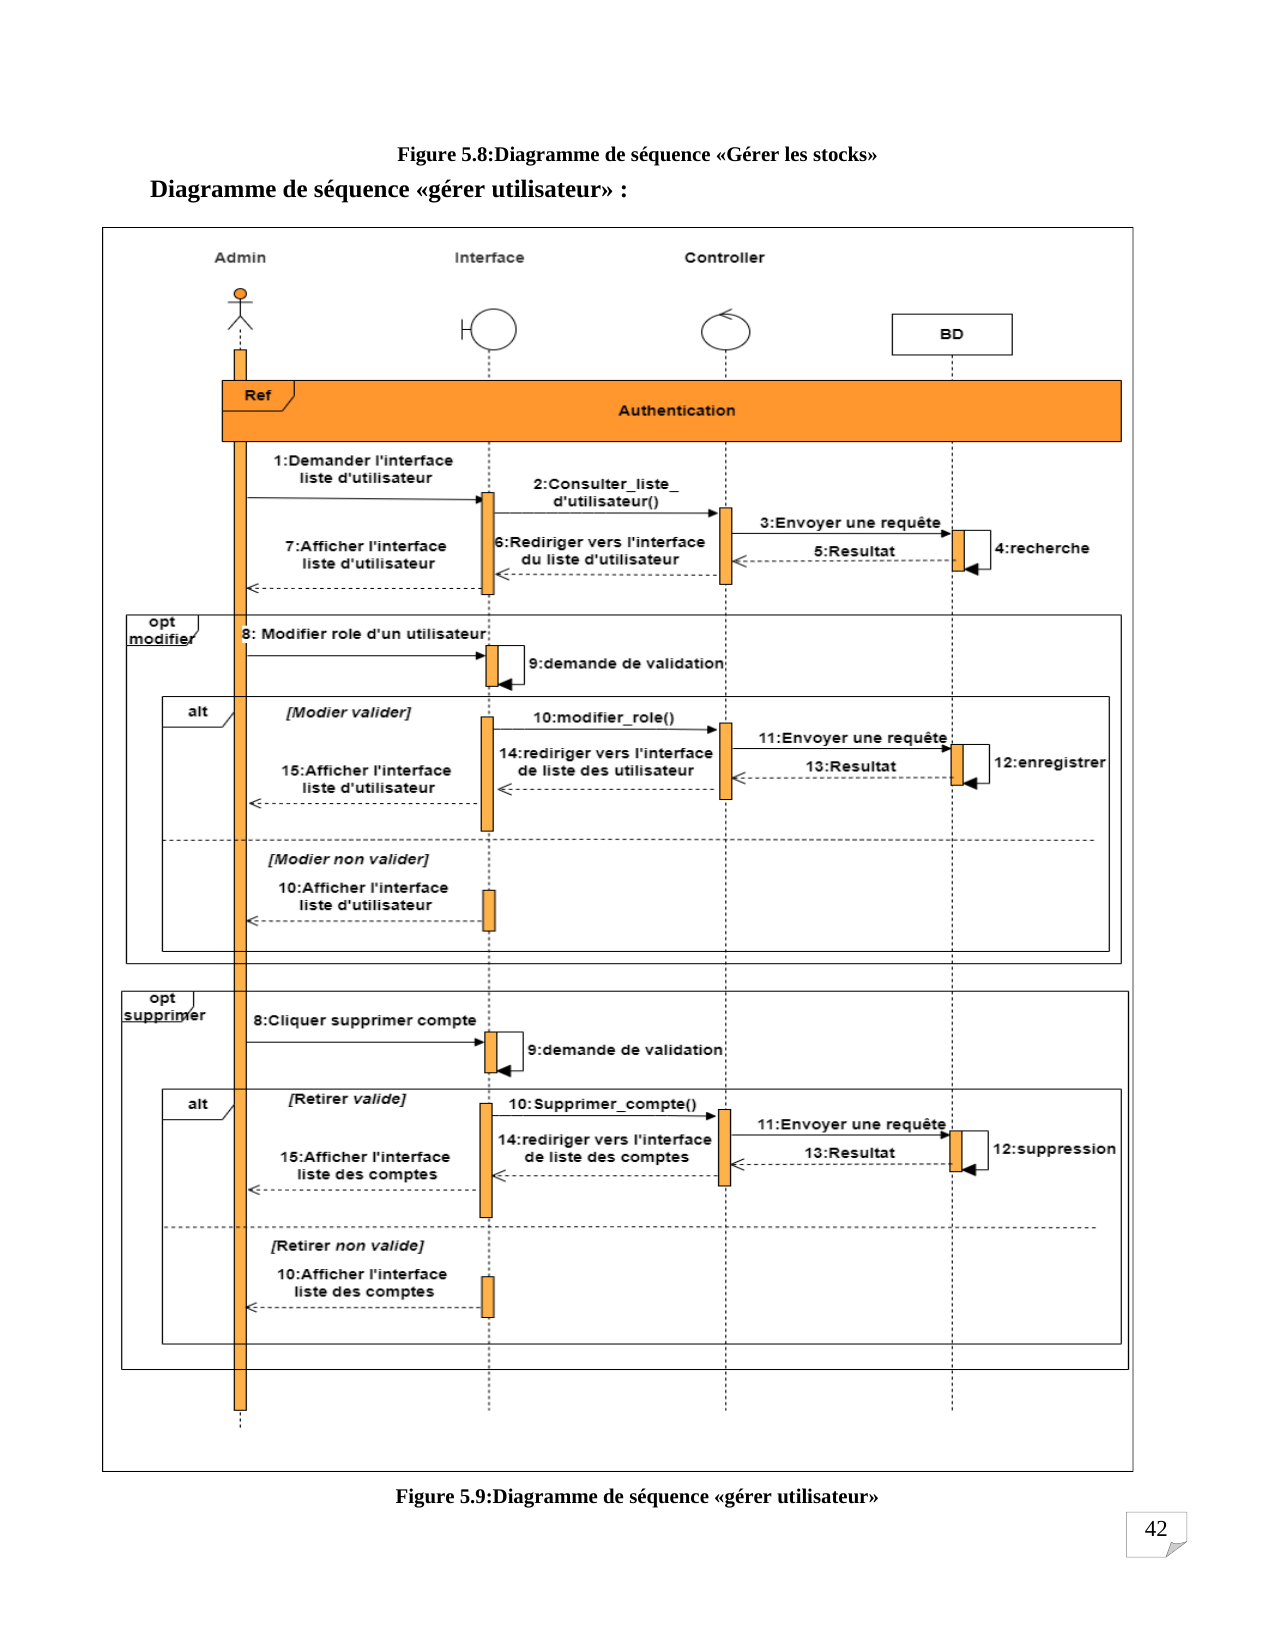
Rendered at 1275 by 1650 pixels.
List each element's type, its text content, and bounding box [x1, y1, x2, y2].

picture [1168, 1544, 1181, 1554]
text Figure 5.9:Diagramme de séquence «gérer utilisateur» [153, 1484, 1121, 1508]
picture [1165, 1541, 1171, 1556]
subtitle Diagramme de séquence «gérer utilisateur» : [150, 174, 1164, 202]
picture [1168, 1543, 1187, 1557]
text Figure 5.8:Diagramme de séquence «Gérer les stocks» [154, 142, 1121, 166]
picture [102, 227, 1134, 1472]
